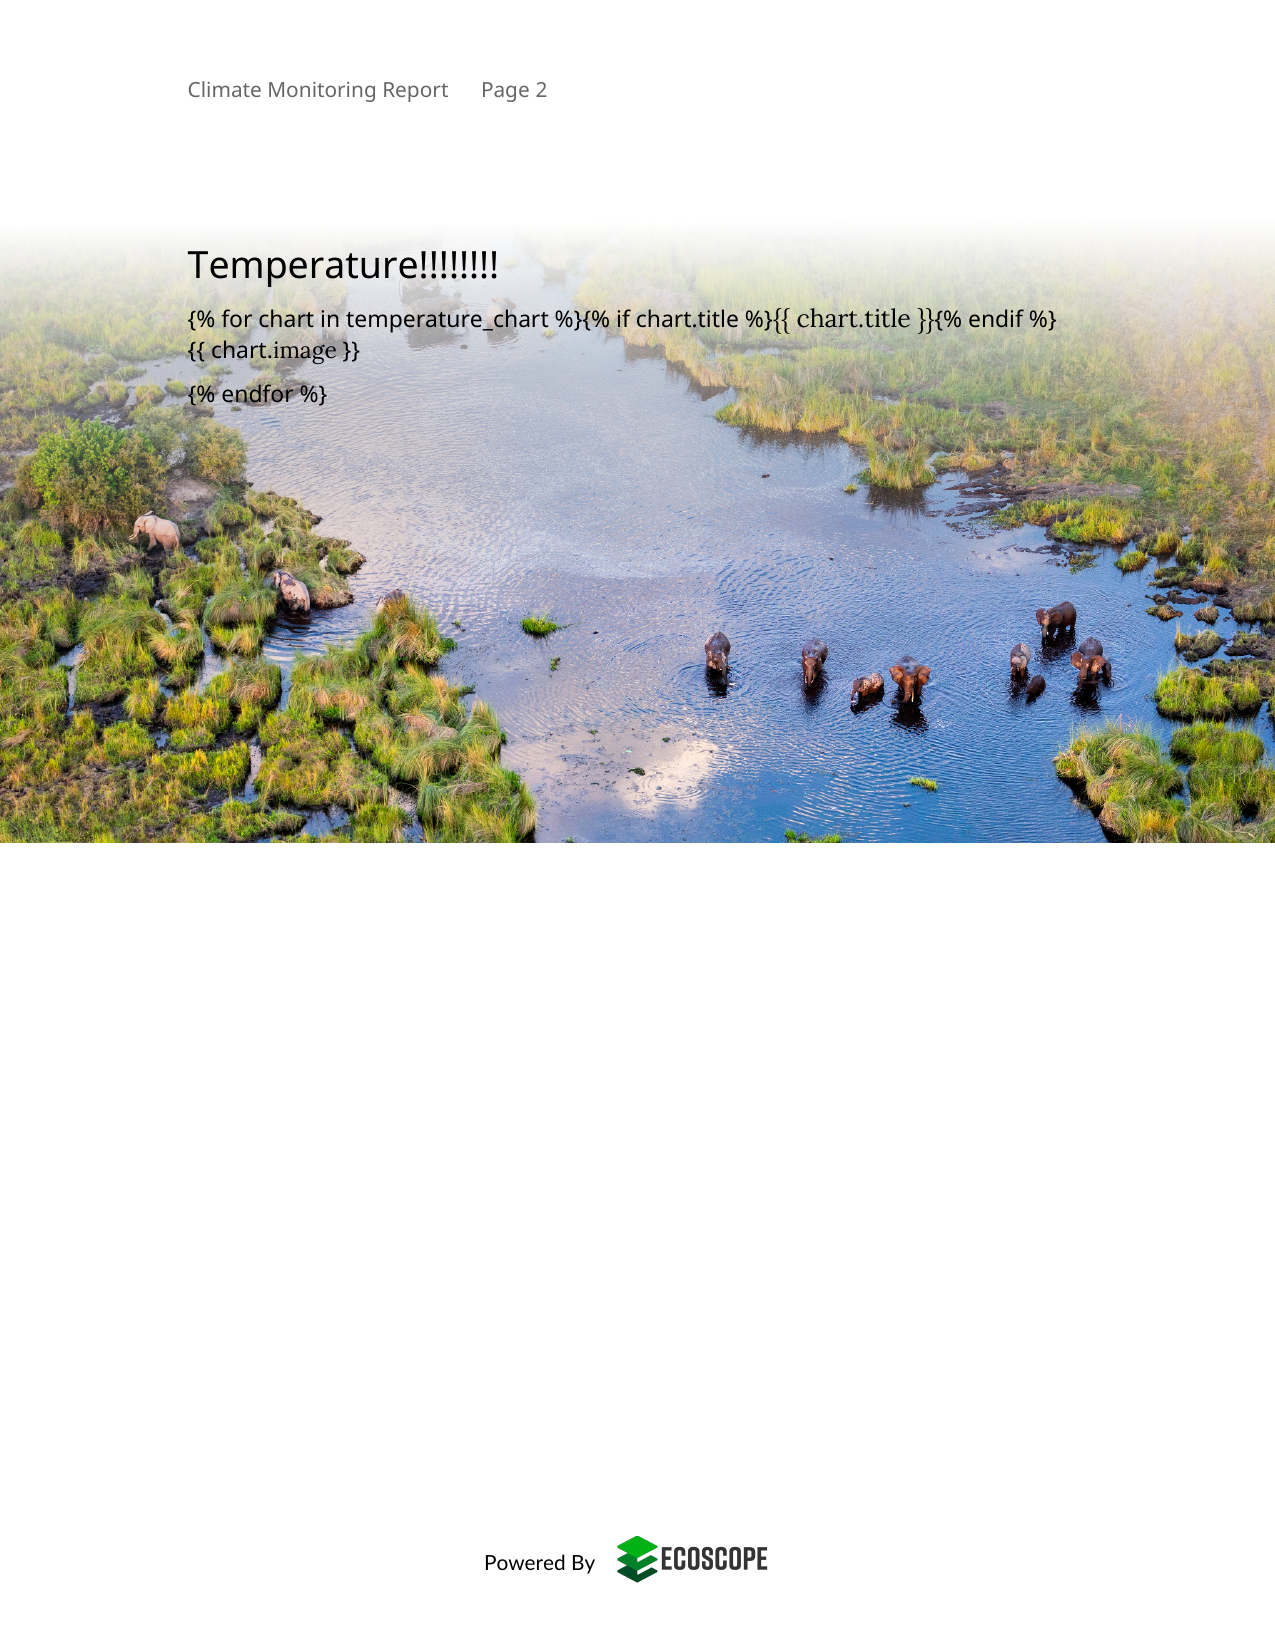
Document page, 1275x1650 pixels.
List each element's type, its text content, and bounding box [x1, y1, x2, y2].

text {% endfor %} [187, 378, 1087, 409]
subtitle Temperature!!!!!!!! [187, 238, 1087, 289]
picture [0, 184, 1275, 843]
text {% for chart in temperature_chart %}{% if chart.title %}{{ chart.title }}{% endif %}{{ chart.image }} [187, 302, 1087, 365]
picture [617, 1536, 768, 1583]
